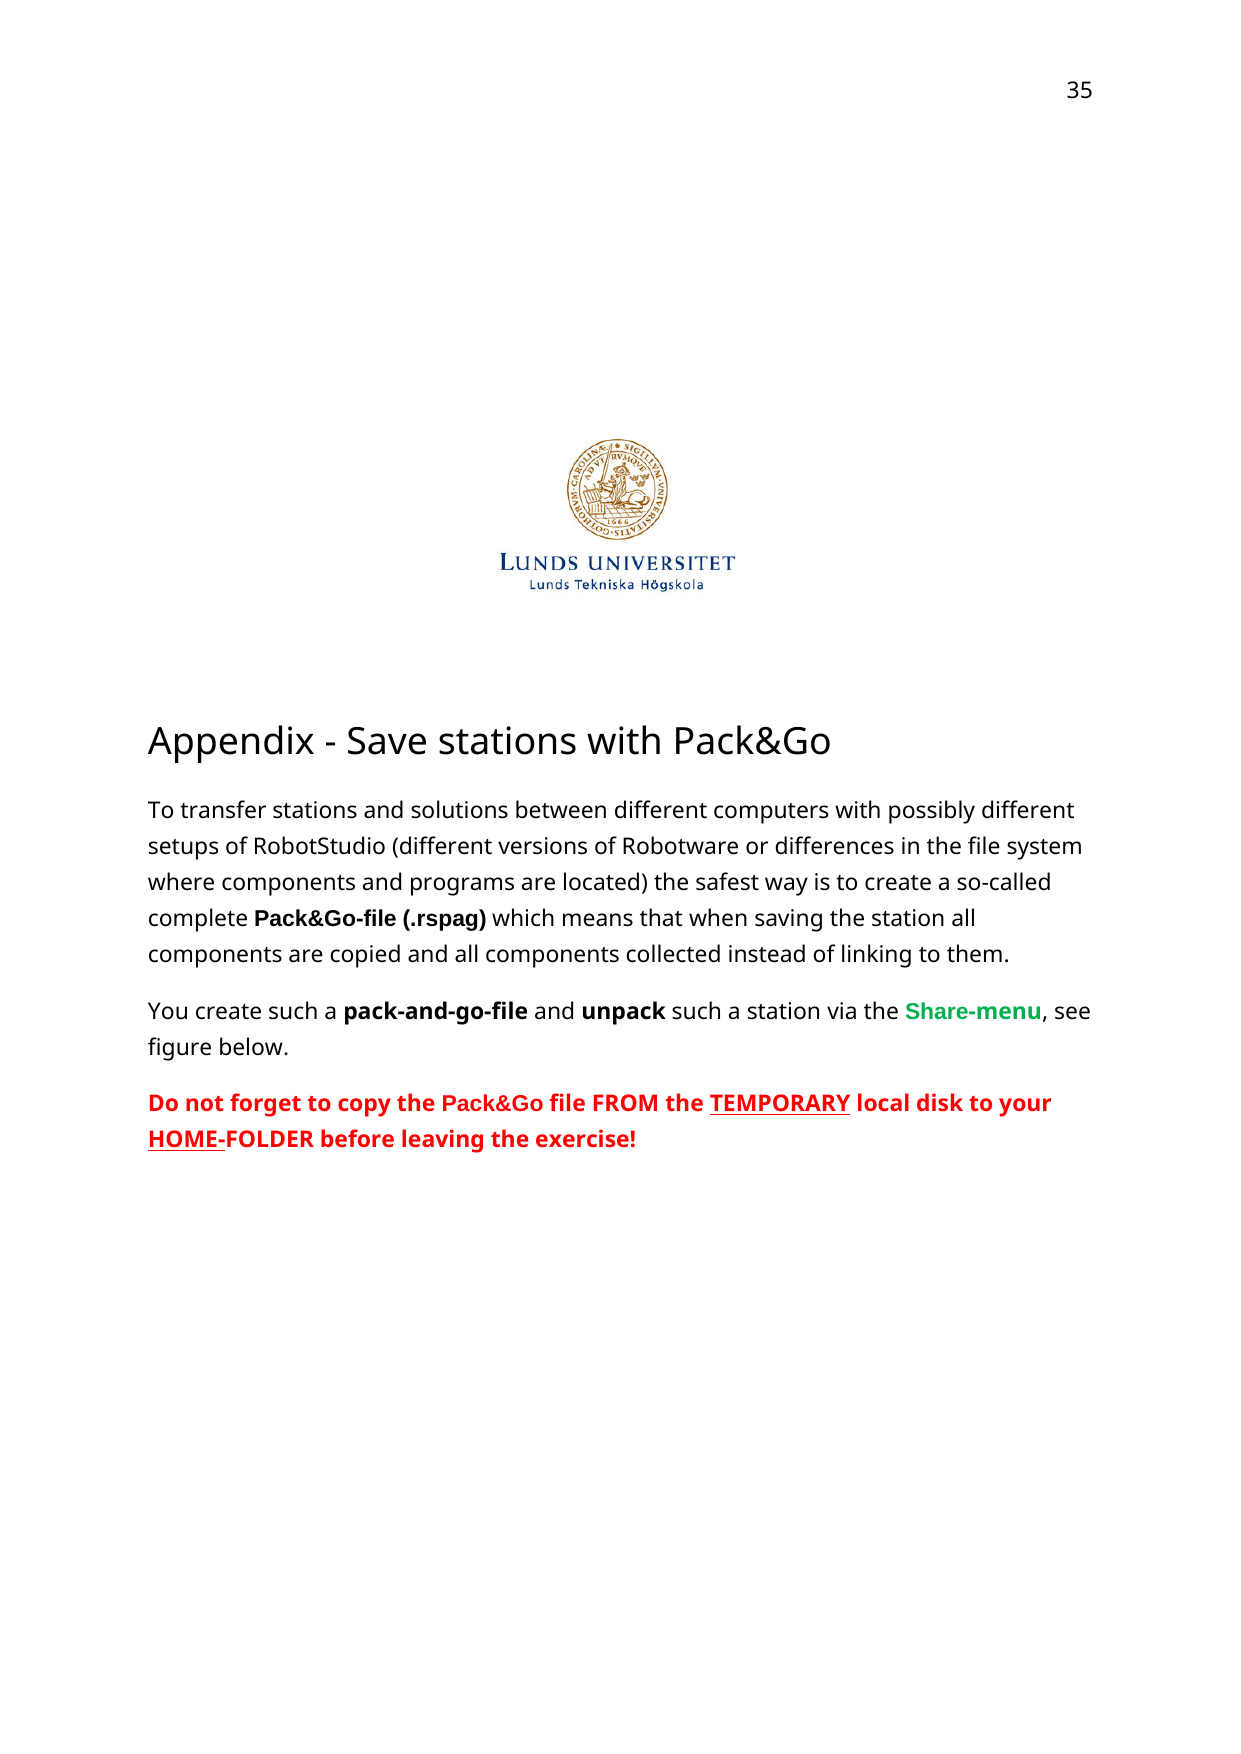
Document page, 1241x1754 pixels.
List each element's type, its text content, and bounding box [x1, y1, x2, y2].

picture [494, 431, 746, 610]
text Do not forget to copy the Pack&Go file FROM the TEMPORARY local disk to your HOME-FOLDER before leaving the exercise! [148, 1087, 1093, 1154]
text To transfer stations and solutions between different computers with possibly different setups of RobotStudio (different versions of Robotware or differences in the file system where components and programs are located) the safest way is to create a so-called complete Pack&Go-file (.rspag) which means that when saving the station all components are copied and all components collected instead of linking to them. [148, 794, 1093, 969]
text You create such a pack-and-go-file and unpack such a station via the Share-menu, see figure below. [148, 994, 1093, 1062]
text Appendix - Save stations with Pack&Go [148, 714, 1093, 766]
